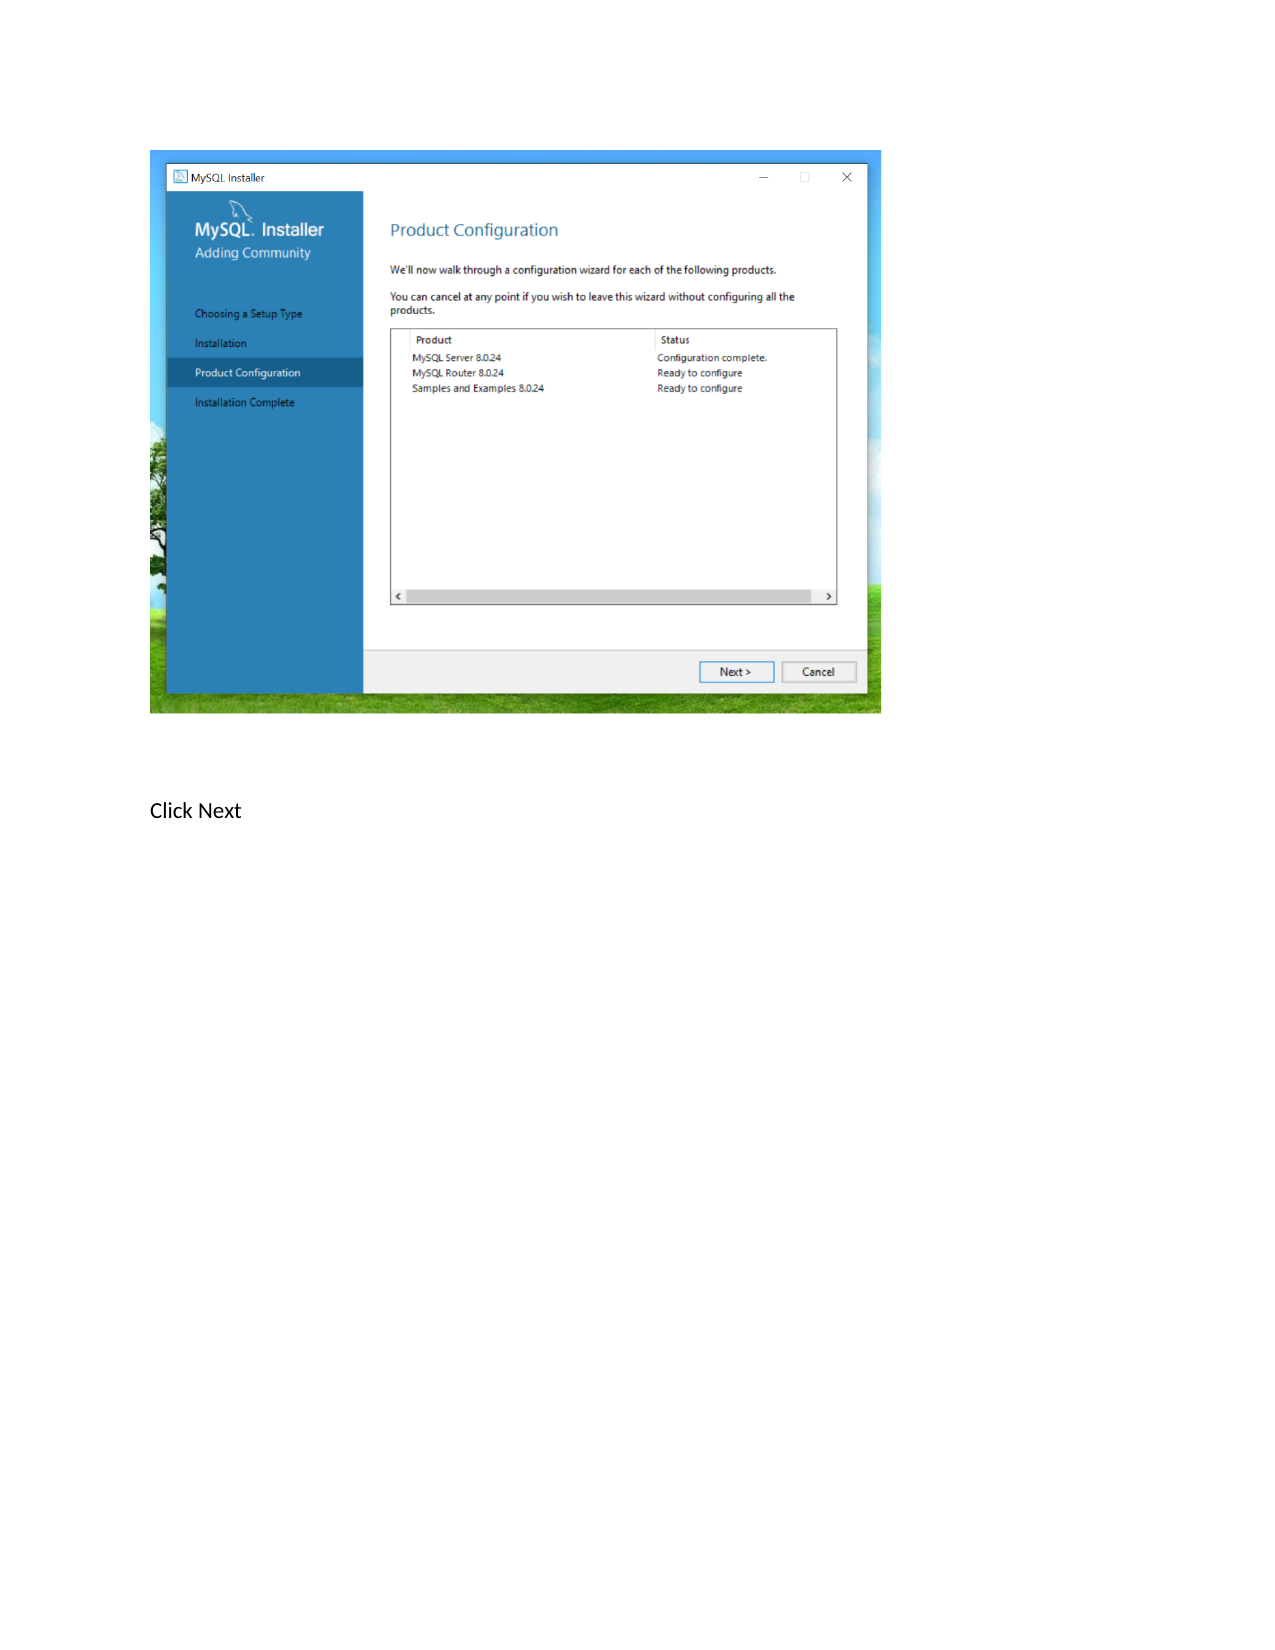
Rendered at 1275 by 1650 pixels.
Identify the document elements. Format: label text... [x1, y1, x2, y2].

text Click Next [150, 797, 1125, 825]
picture [150, 150, 1125, 778]
